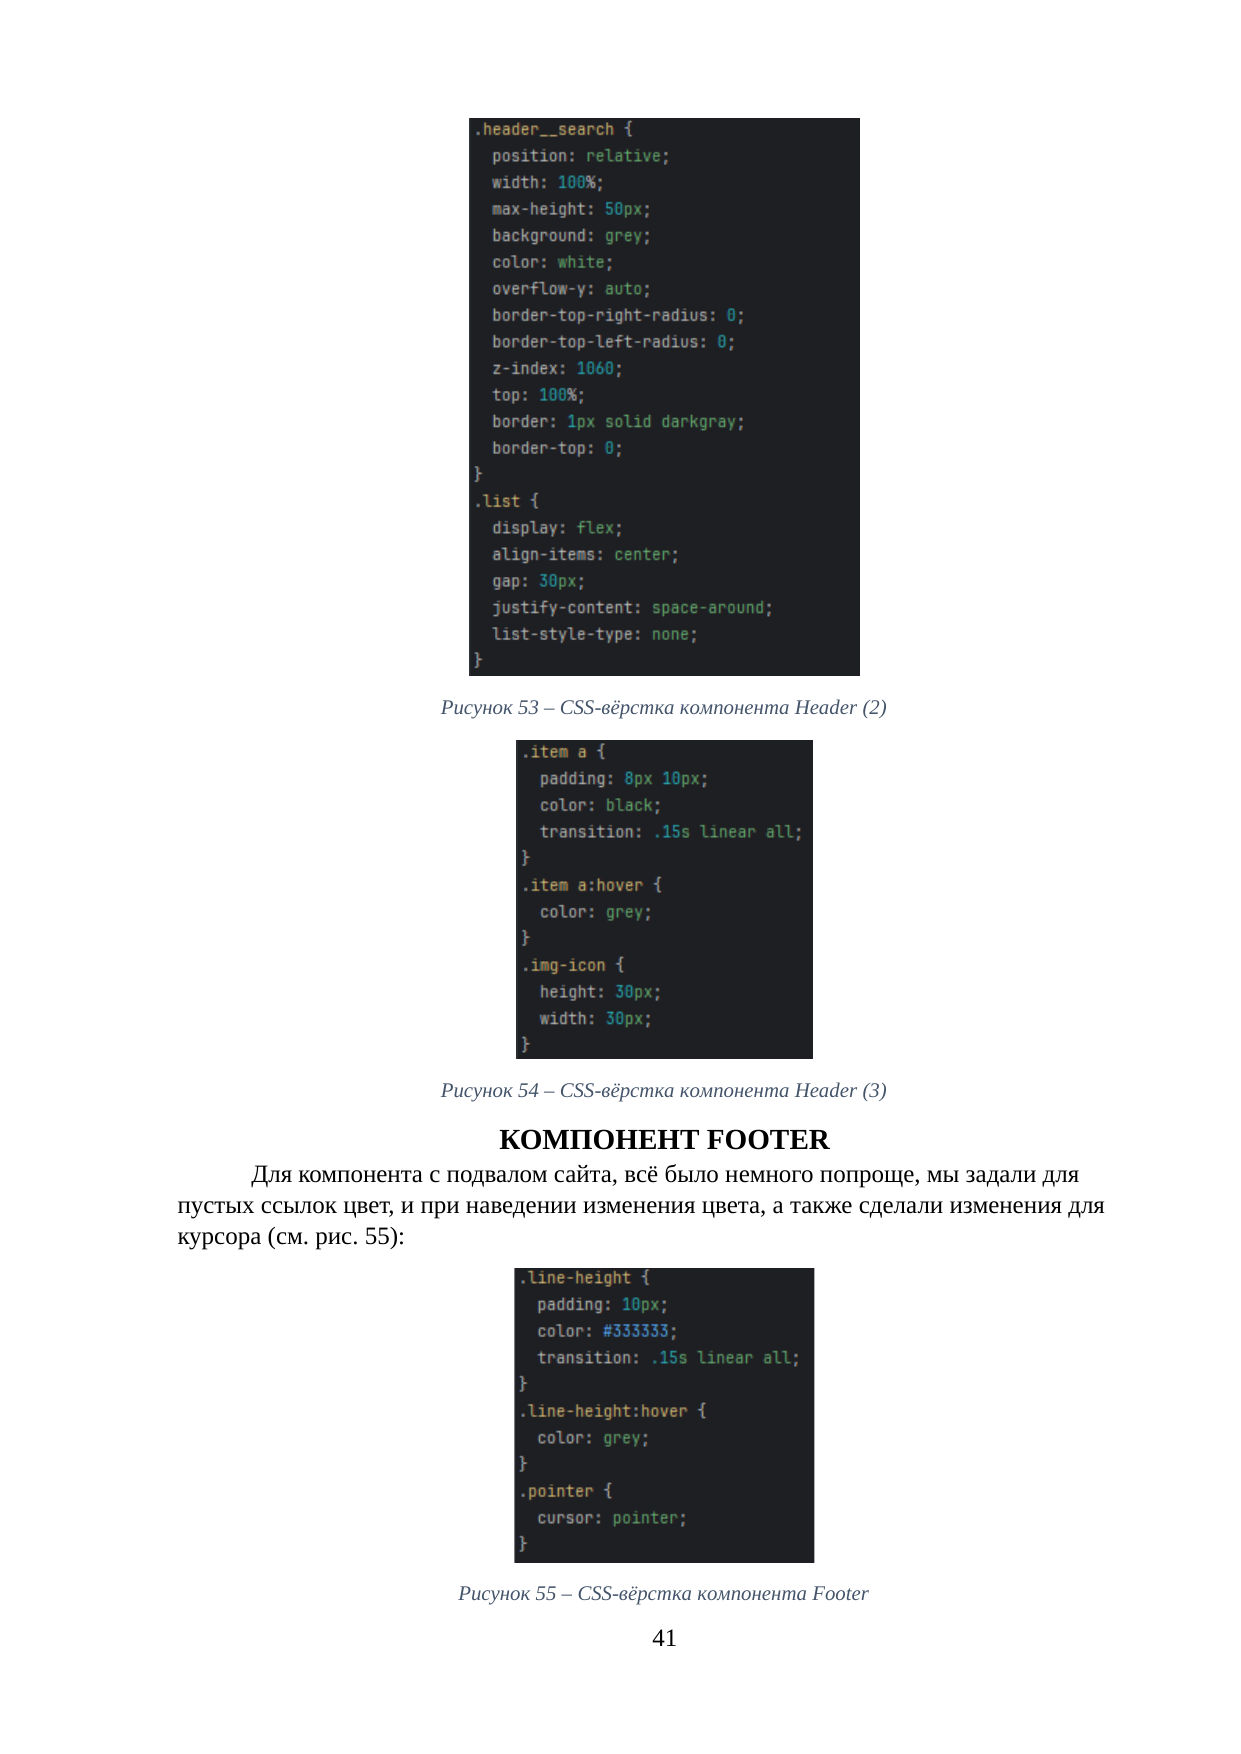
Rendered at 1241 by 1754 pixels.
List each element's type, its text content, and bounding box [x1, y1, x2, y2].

picture [514, 1268, 815, 1563]
subtitle Компонент Footer [177, 1122, 1152, 1156]
text Для компонента с подвалом сайта, всё было немного попроще, мы задали для пустых ссылок цвет, и при наведении изменения цвета, а также сделали изменения для курсора (см. рис. 55): [177, 1159, 1152, 1249]
picture [469, 118, 860, 676]
picture [516, 740, 813, 1059]
text Рисунок 54 – CSS-вёрстка компонента Header (3) [177, 1078, 1152, 1102]
text Рисунок 53 – CSS-вёрстка компонента Header (2) [177, 695, 1152, 719]
text Рисунок 55 – CSS-вёрстка компонента Footer [177, 1581, 1152, 1605]
